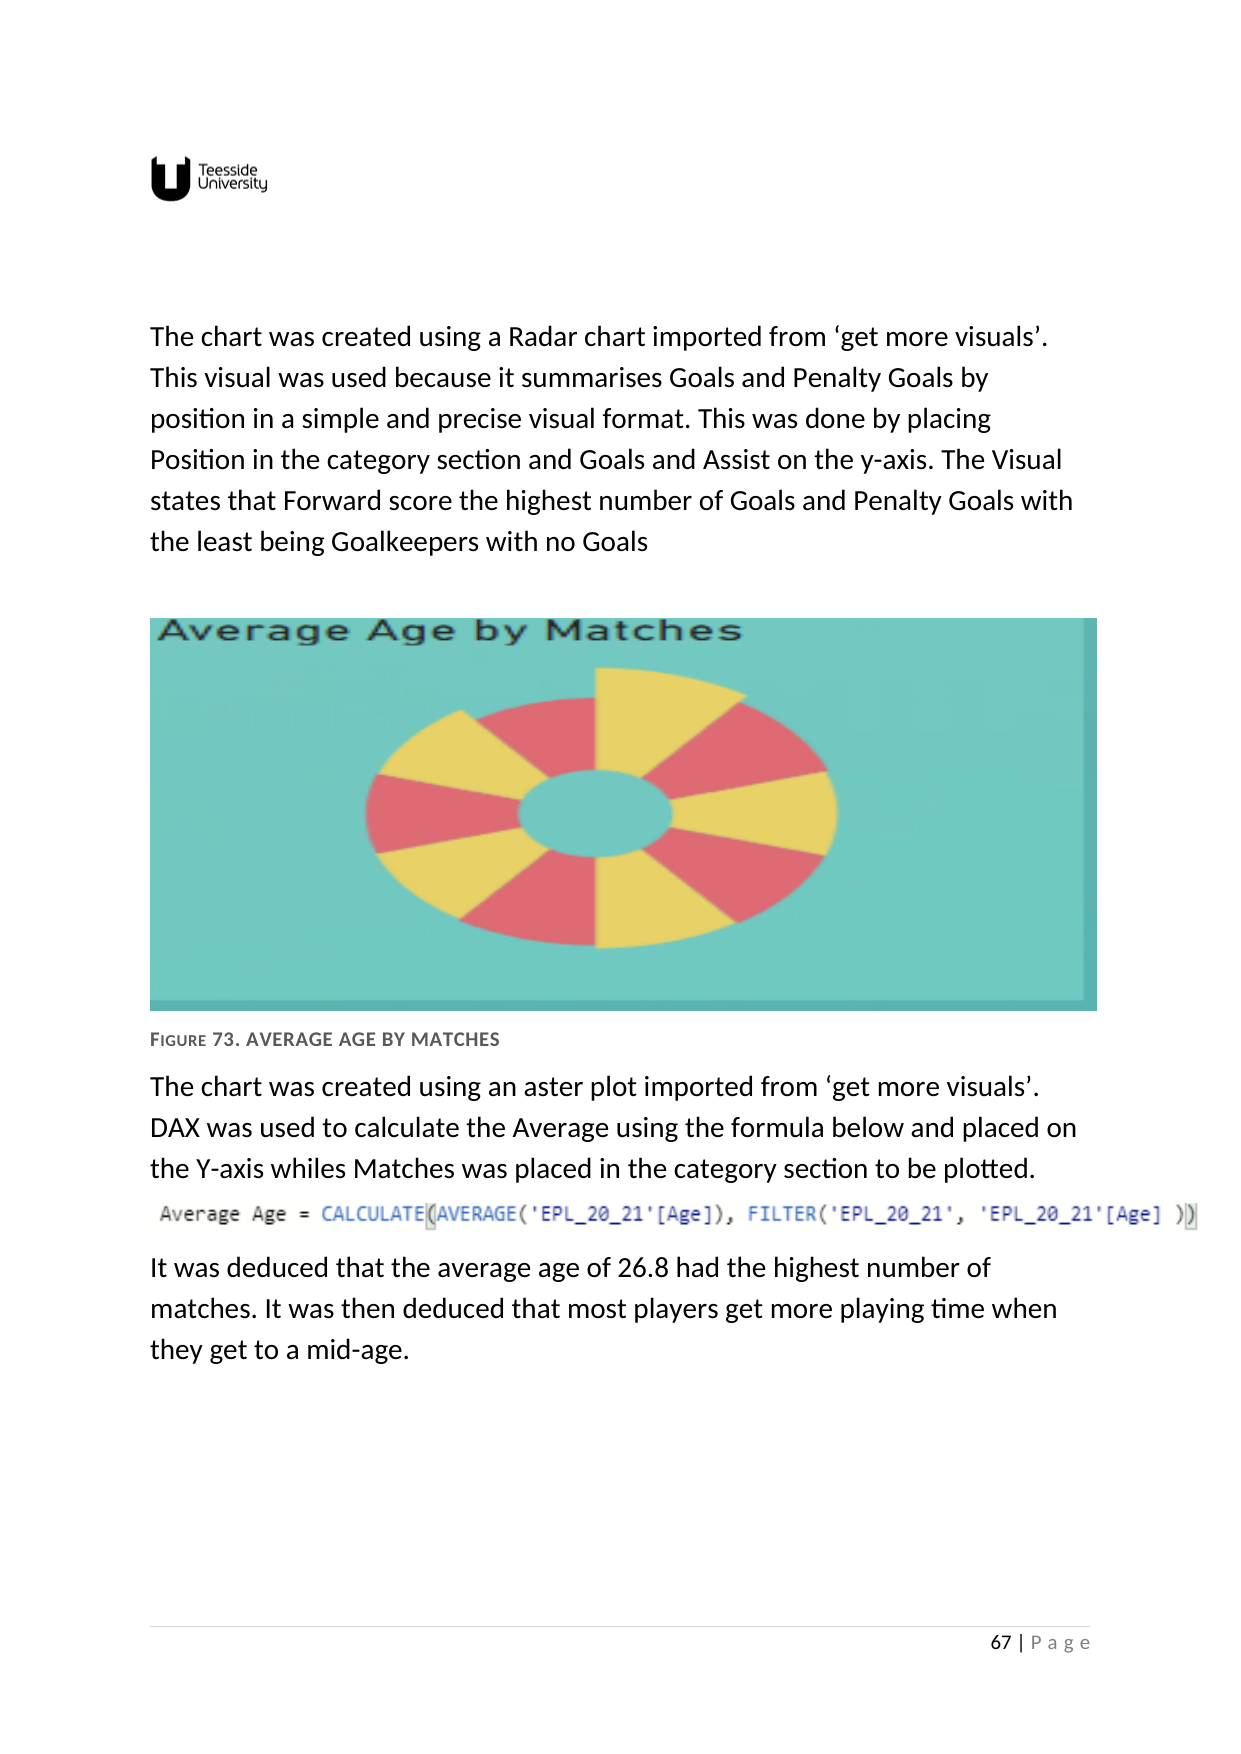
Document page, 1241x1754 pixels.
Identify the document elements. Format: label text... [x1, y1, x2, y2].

text The chart was created using a Radar chart imported from ‘get more visuals’. This visual was used because it summarises Goals and Penalty Goals by position in a simple and precise visual format. This was done by placing Position in the category section and Goals and Assist on the y-axis. The Visual states that Forward score the highest number of Goals and Penalty Goals with the least being Goalkeepers with no Goals [150, 318, 1090, 559]
text The chart was created using an aster plot imported from ‘get more visuals’. DAX was used to calculate the Average using the formula below and placed on the Y-axis whiles Matches was placed in the category section to be plotted. [150, 1068, 1090, 1186]
picture [150, 618, 1097, 1011]
picture [150, 99, 269, 224]
text It was deduced that the average age of 26.8 had the highest number of matches. It was then deduced that most players get more playing time when they get to a mid-age. [150, 1249, 1090, 1367]
text Figure 73. AVERAGE AGE BY MATCHES [150, 1027, 1090, 1052]
picture [150, 1203, 1201, 1234]
